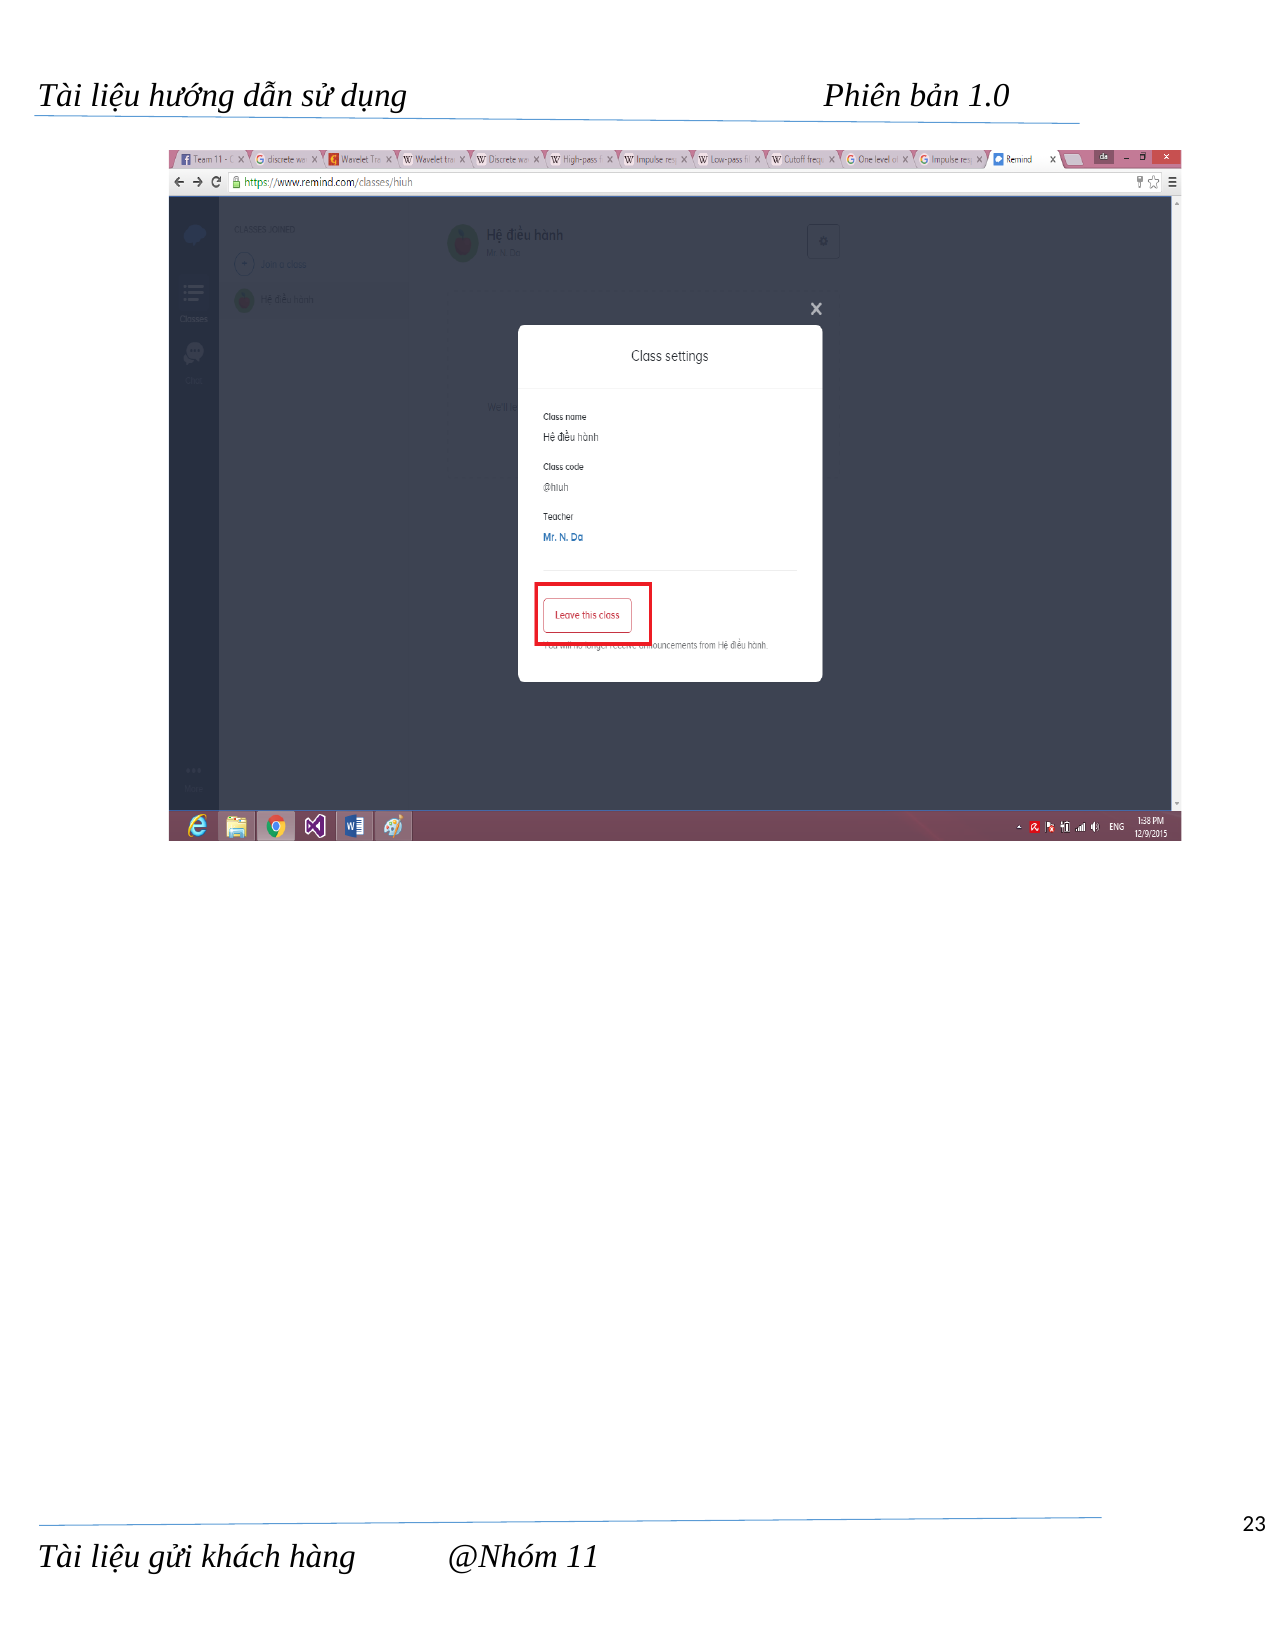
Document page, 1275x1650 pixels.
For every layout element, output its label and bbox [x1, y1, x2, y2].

picture [168, 150, 1182, 841]
